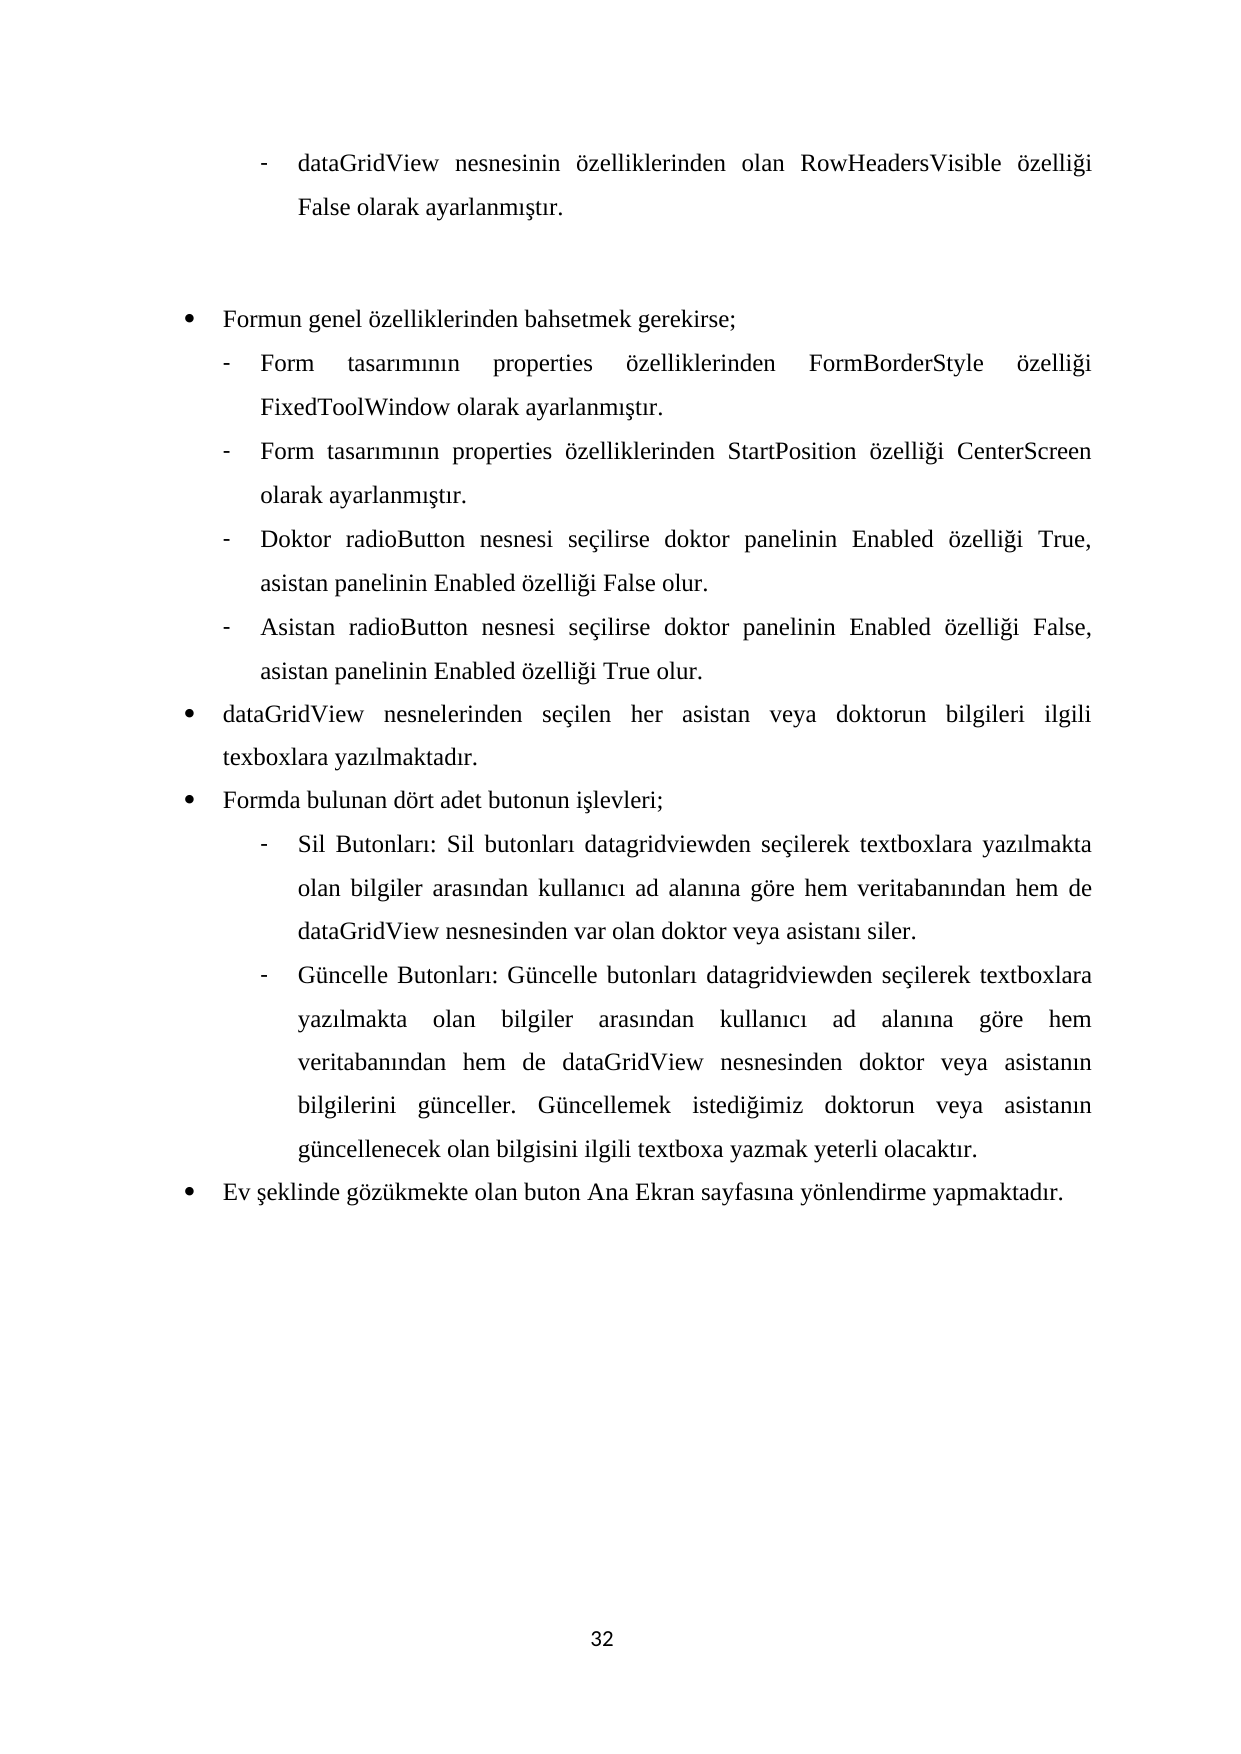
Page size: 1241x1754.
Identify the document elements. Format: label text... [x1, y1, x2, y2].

list Formun genel özelliklerinden bahsetmek gerekirse; [185, 304, 1093, 332]
list Form tasarımının properties özelliklerinden FormBorderStyle özelliği FixedToolWindow olarak ayarlanmıştır. [223, 347, 1093, 421]
list dataGridView nesnesinin özelliklerinden olan RowHeadersVisible özelliği False olarak ayarlanmıştır. [260, 148, 1093, 221]
list Form tasarımının properties özelliklerinden StartPosition özelliği CenterScreen olarak ayarlanmıştır. [223, 435, 1093, 508]
list Ev şeklinde gözükmekte olan buton Ana Ekran sayfasına yönlendirme yapmaktadır. [185, 1177, 1093, 1206]
list Sil Butonları: Sil butonları datagridviewden seçilerek textboxlara yazılmakta olan bilgiler arasından kullanıcı ad alanına göre hem veritabanından hem de dataGridView nesnesinden var olan doktor veya asistanı siler. [260, 828, 1093, 945]
list Doktor radioButton nesnesi seçilirse doktor panelinin Enabled özelliği True, asistan panelinin Enabled özelliği False olur. [223, 523, 1093, 597]
list Asistan radioButton nesnesi seçilirse doktor panelinin Enabled özelliği False, asistan panelinin Enabled özelliği True olur. [223, 611, 1093, 684]
list Formda bulunan dört adet butonun işlevleri; [185, 785, 1093, 814]
list Güncelle Butonları: Güncelle butonları datagridviewden seçilerek textboxlara yazılmakta olan bilgiler arasından kullanıcı ad alanına göre hem veritabanından hem de dataGridView nesnesinden doktor veya asistanın bilgilerini günceller. Güncellemek istediğimiz doktorun veya asistanın güncellenecek olan bilgisini ilgili textboxa yazmak yeterli olacaktır. [260, 959, 1093, 1162]
list dataGridView nesnelerinden seçilen her asistan veya doktorun bilgileri ilgili texboxlara yazılmaktadır. [185, 699, 1093, 771]
